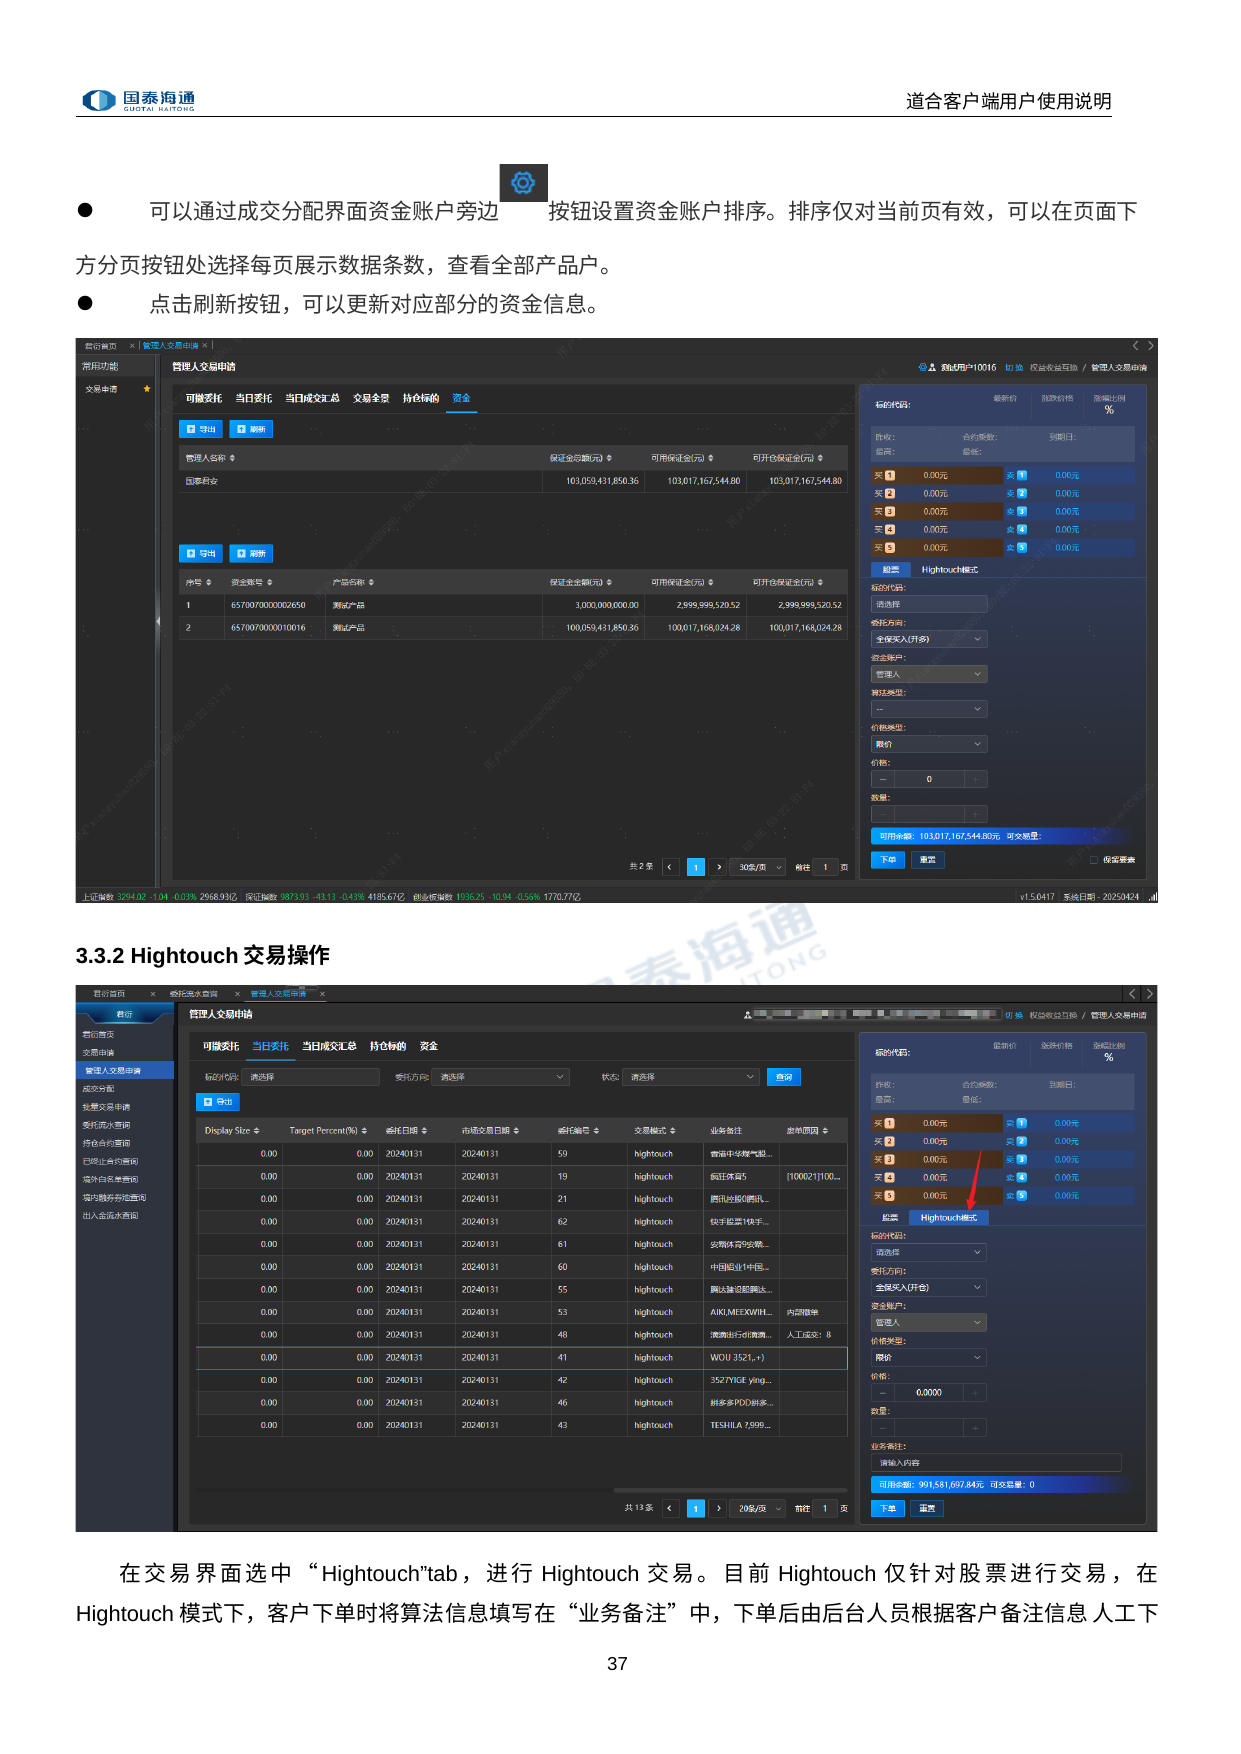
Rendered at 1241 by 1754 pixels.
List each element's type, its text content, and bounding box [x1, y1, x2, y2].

subtitle Hightouch交易操作 [76, 934, 1159, 974]
picture [63, 86, 213, 115]
picture [499, 164, 548, 202]
picture [75, 985, 1158, 1532]
list 点击刷新按钮，可以更新对应部分的资金信息。 [76, 283, 1159, 323]
picture [75, 338, 1158, 903]
list 可以通过成交分配界面资金账户旁边按钮设置资金账户排序。排序仅对当前页有效，可以在页面下方分页按钮处选择每页展示数据条数，查看全部产品户。 [76, 164, 1159, 283]
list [76, 1552, 1159, 1632]
